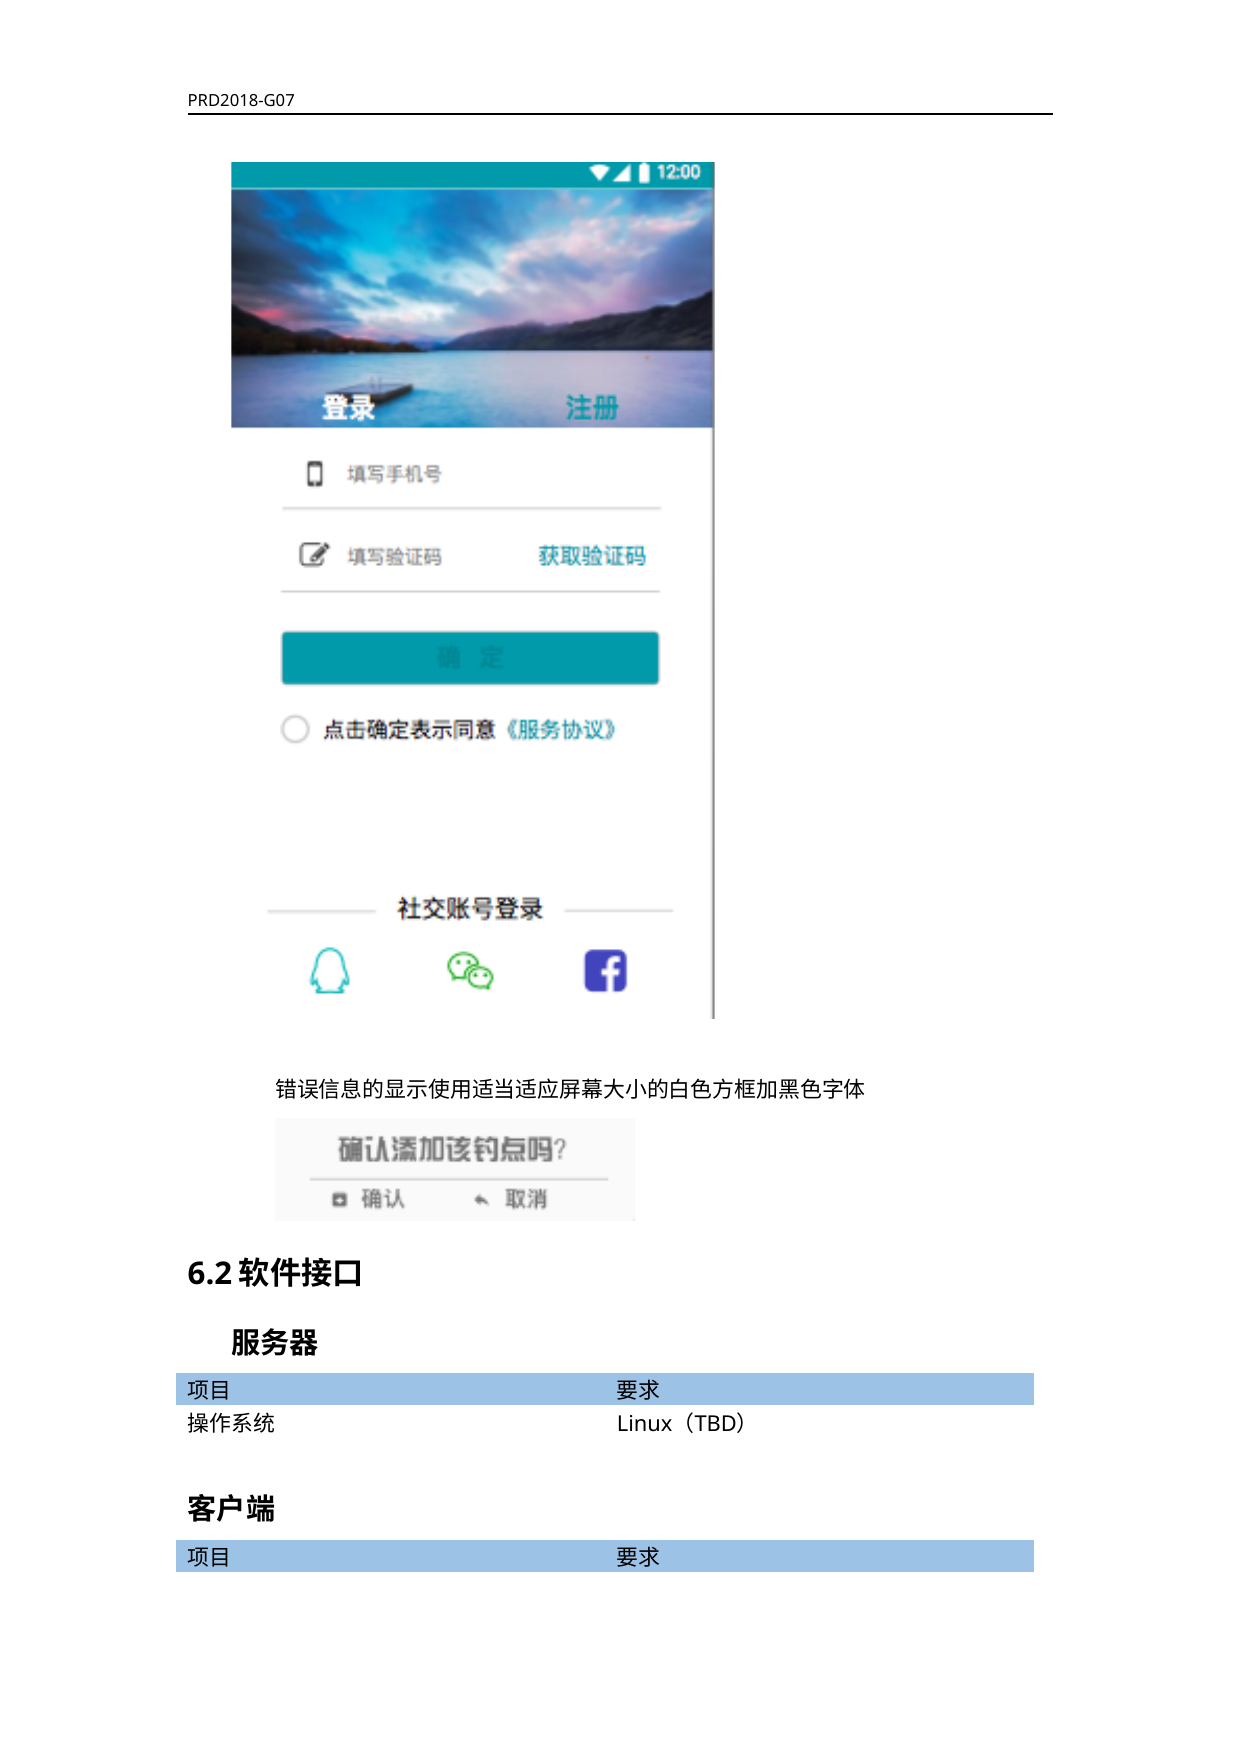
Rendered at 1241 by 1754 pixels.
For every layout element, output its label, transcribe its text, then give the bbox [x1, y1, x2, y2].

text 错误信息的显示使用适当适应屏幕大小的白色方框加黑色字体 [187, 1072, 1053, 1104]
text 服务器 [187, 1308, 1053, 1373]
text 客户端 [187, 1474, 1053, 1539]
picture [231, 162, 715, 1019]
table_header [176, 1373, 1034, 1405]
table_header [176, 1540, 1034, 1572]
text 6.2软件接口 [187, 1239, 1053, 1304]
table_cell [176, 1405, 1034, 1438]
picture [275, 1118, 636, 1221]
